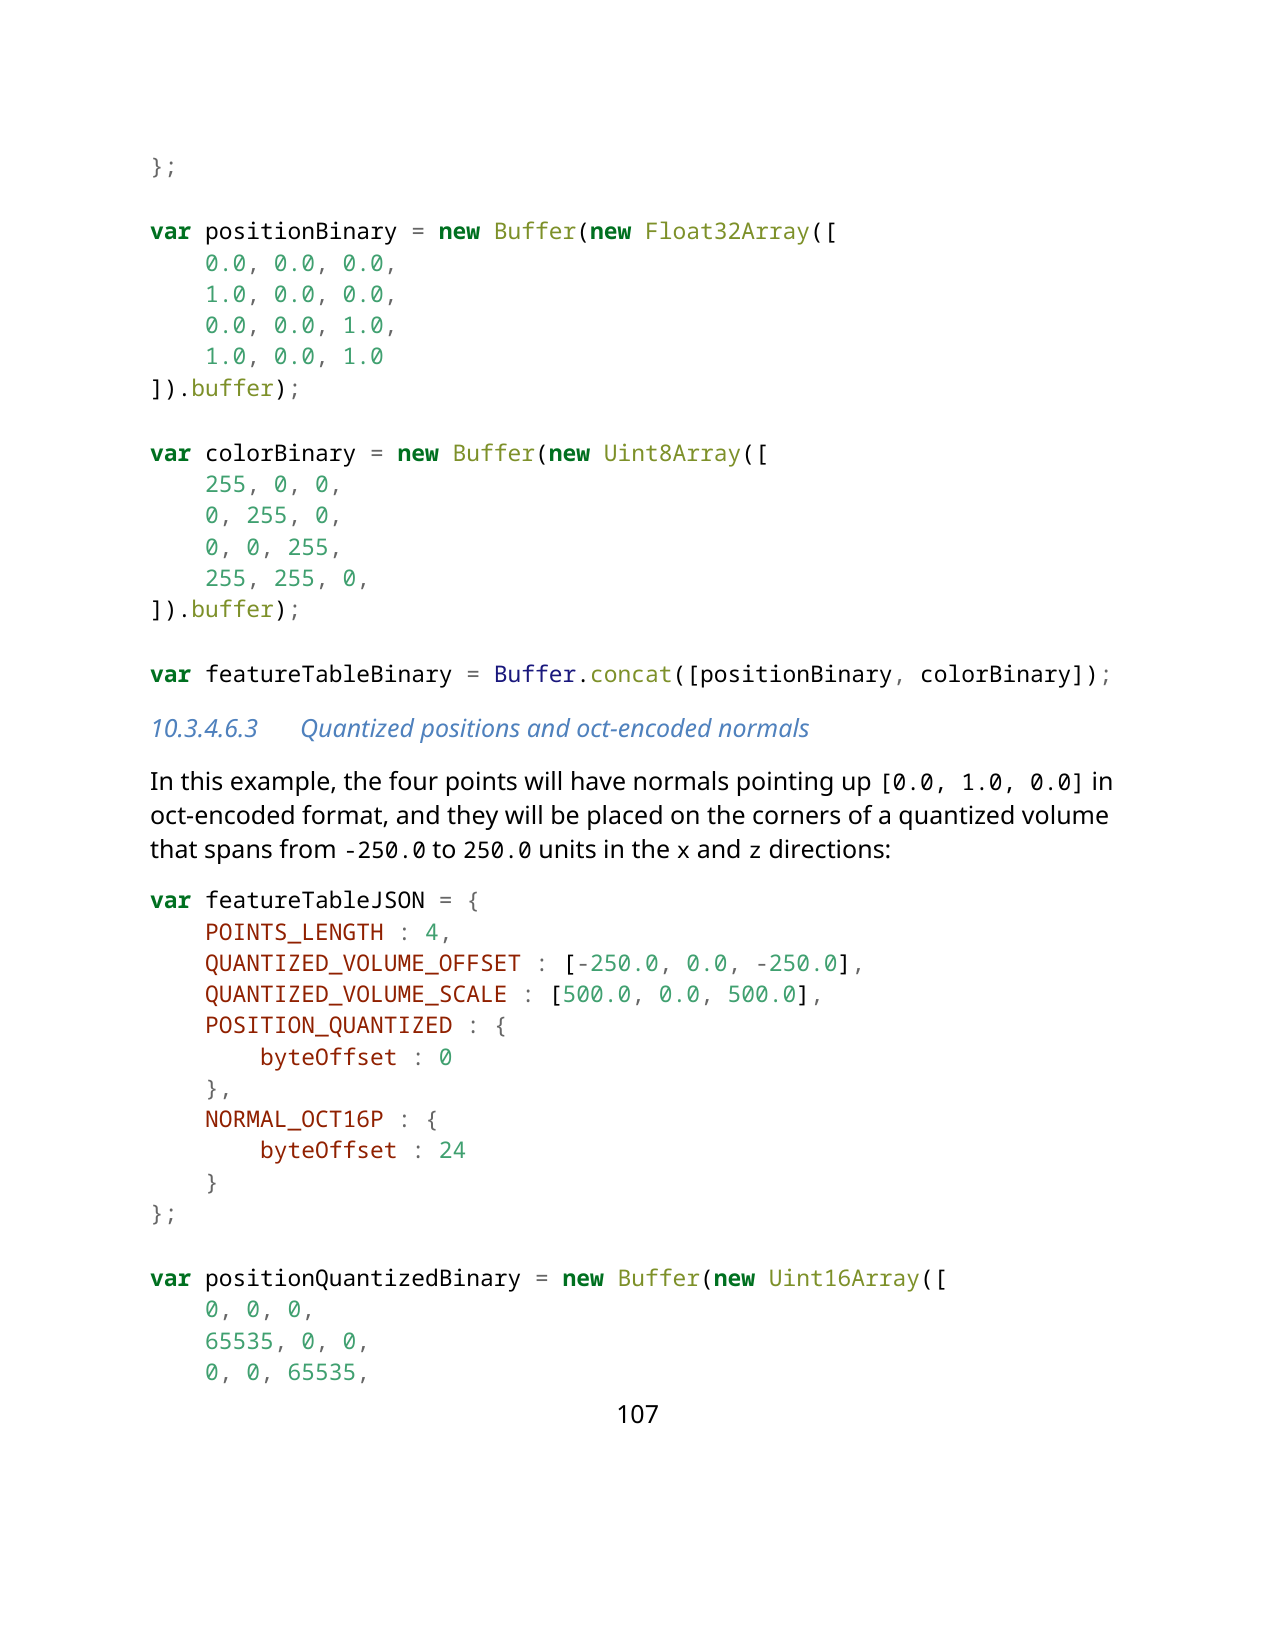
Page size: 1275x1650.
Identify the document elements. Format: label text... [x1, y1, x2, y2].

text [150, 884, 1125, 1387]
subtitle Quantized positions and oct-encoded normals [150, 711, 1125, 744]
text In this example, the four points will have normals pointing up [0.0, 1.0, 0.0] in oct-encoded format, and they will be placed on the corners of a quantized volume that spans from -250.0 to 250.0 units in the x and z directions: [150, 763, 1125, 866]
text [150, 150, 1125, 690]
